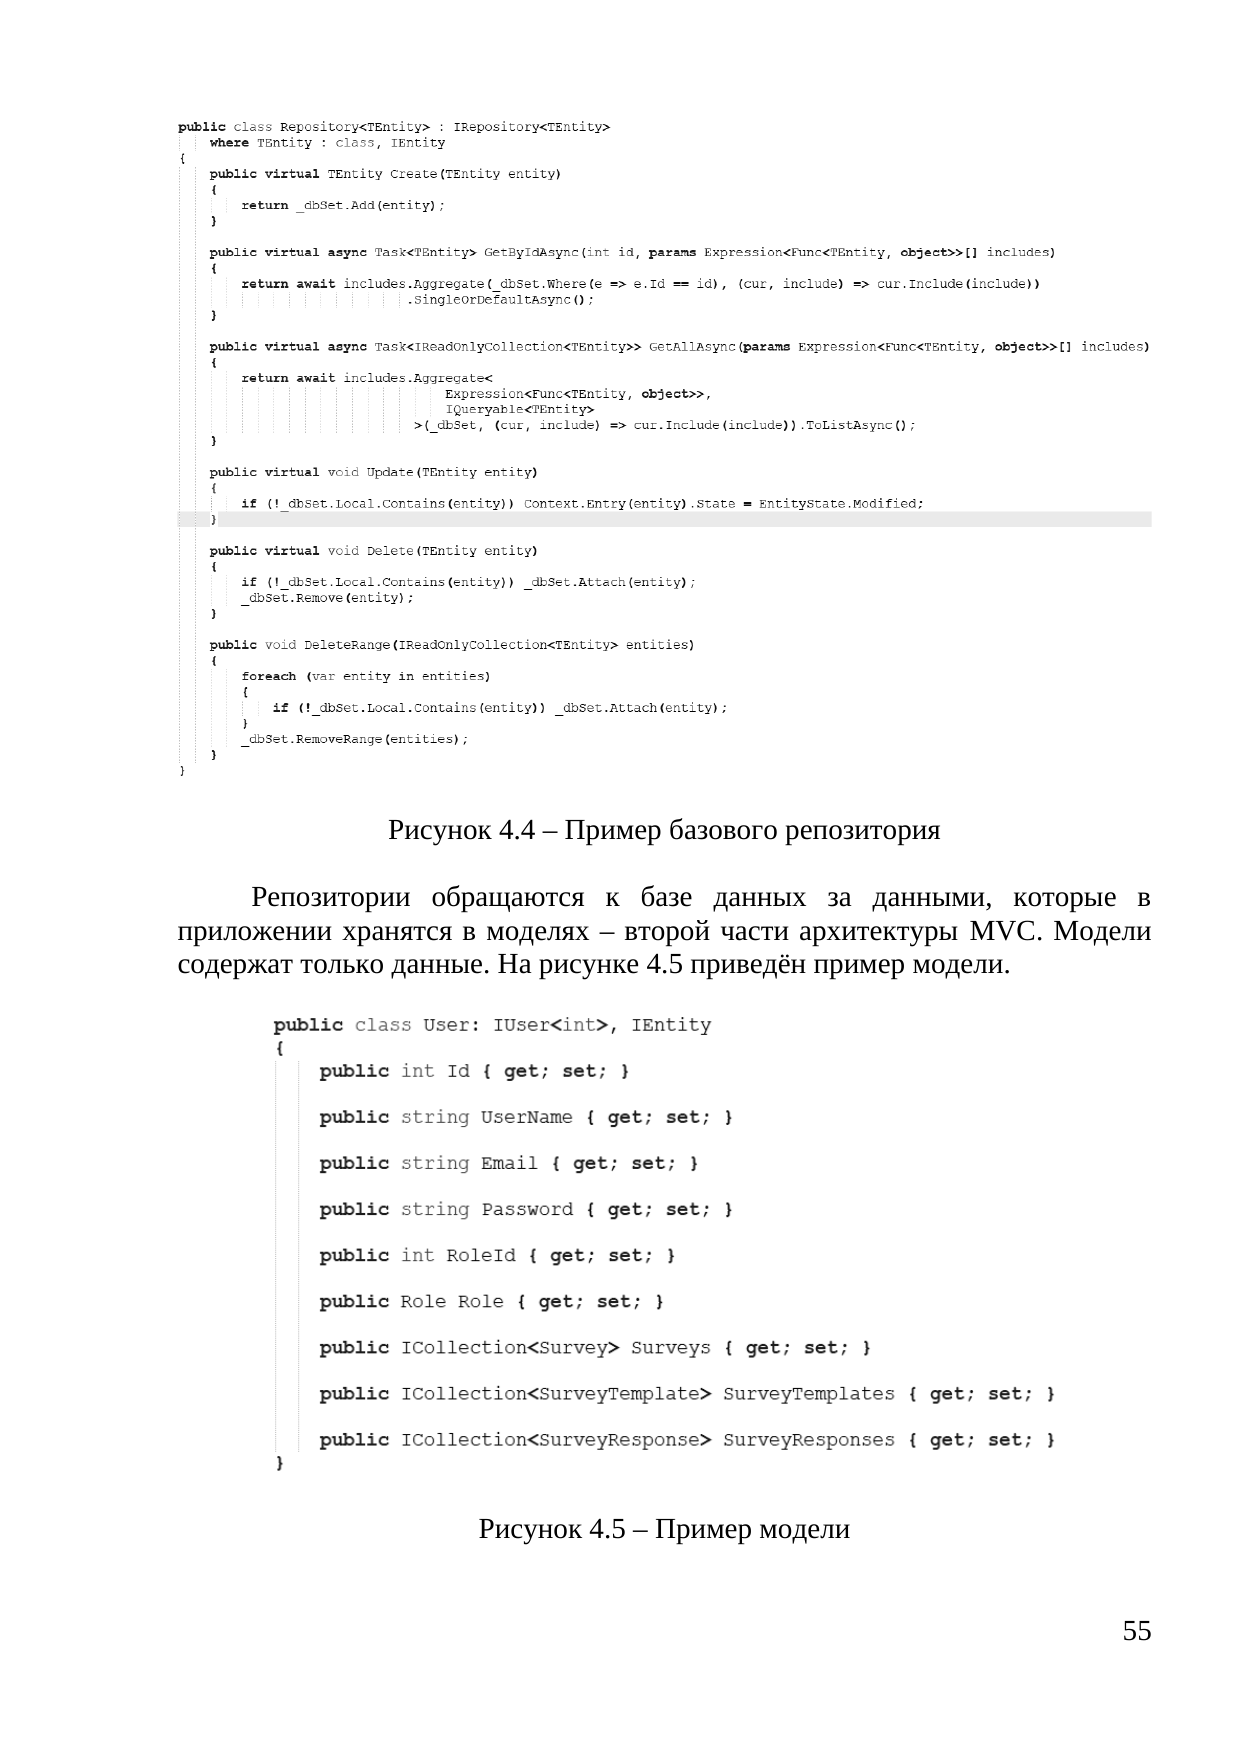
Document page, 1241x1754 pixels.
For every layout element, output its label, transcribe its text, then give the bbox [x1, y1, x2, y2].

text Рисунок 4.4 – Пример базового репозитория [177, 812, 1152, 846]
text Репозитории обращаются к базе данных за данными, которые в приложении хранятся в моделях – второй части архитектуры MVC. Модели содержат только данные. На рисунке 4.5 приведён пример модели. [177, 879, 1152, 980]
text Рисунок 4.5 – Пример модели [177, 1511, 1152, 1544]
